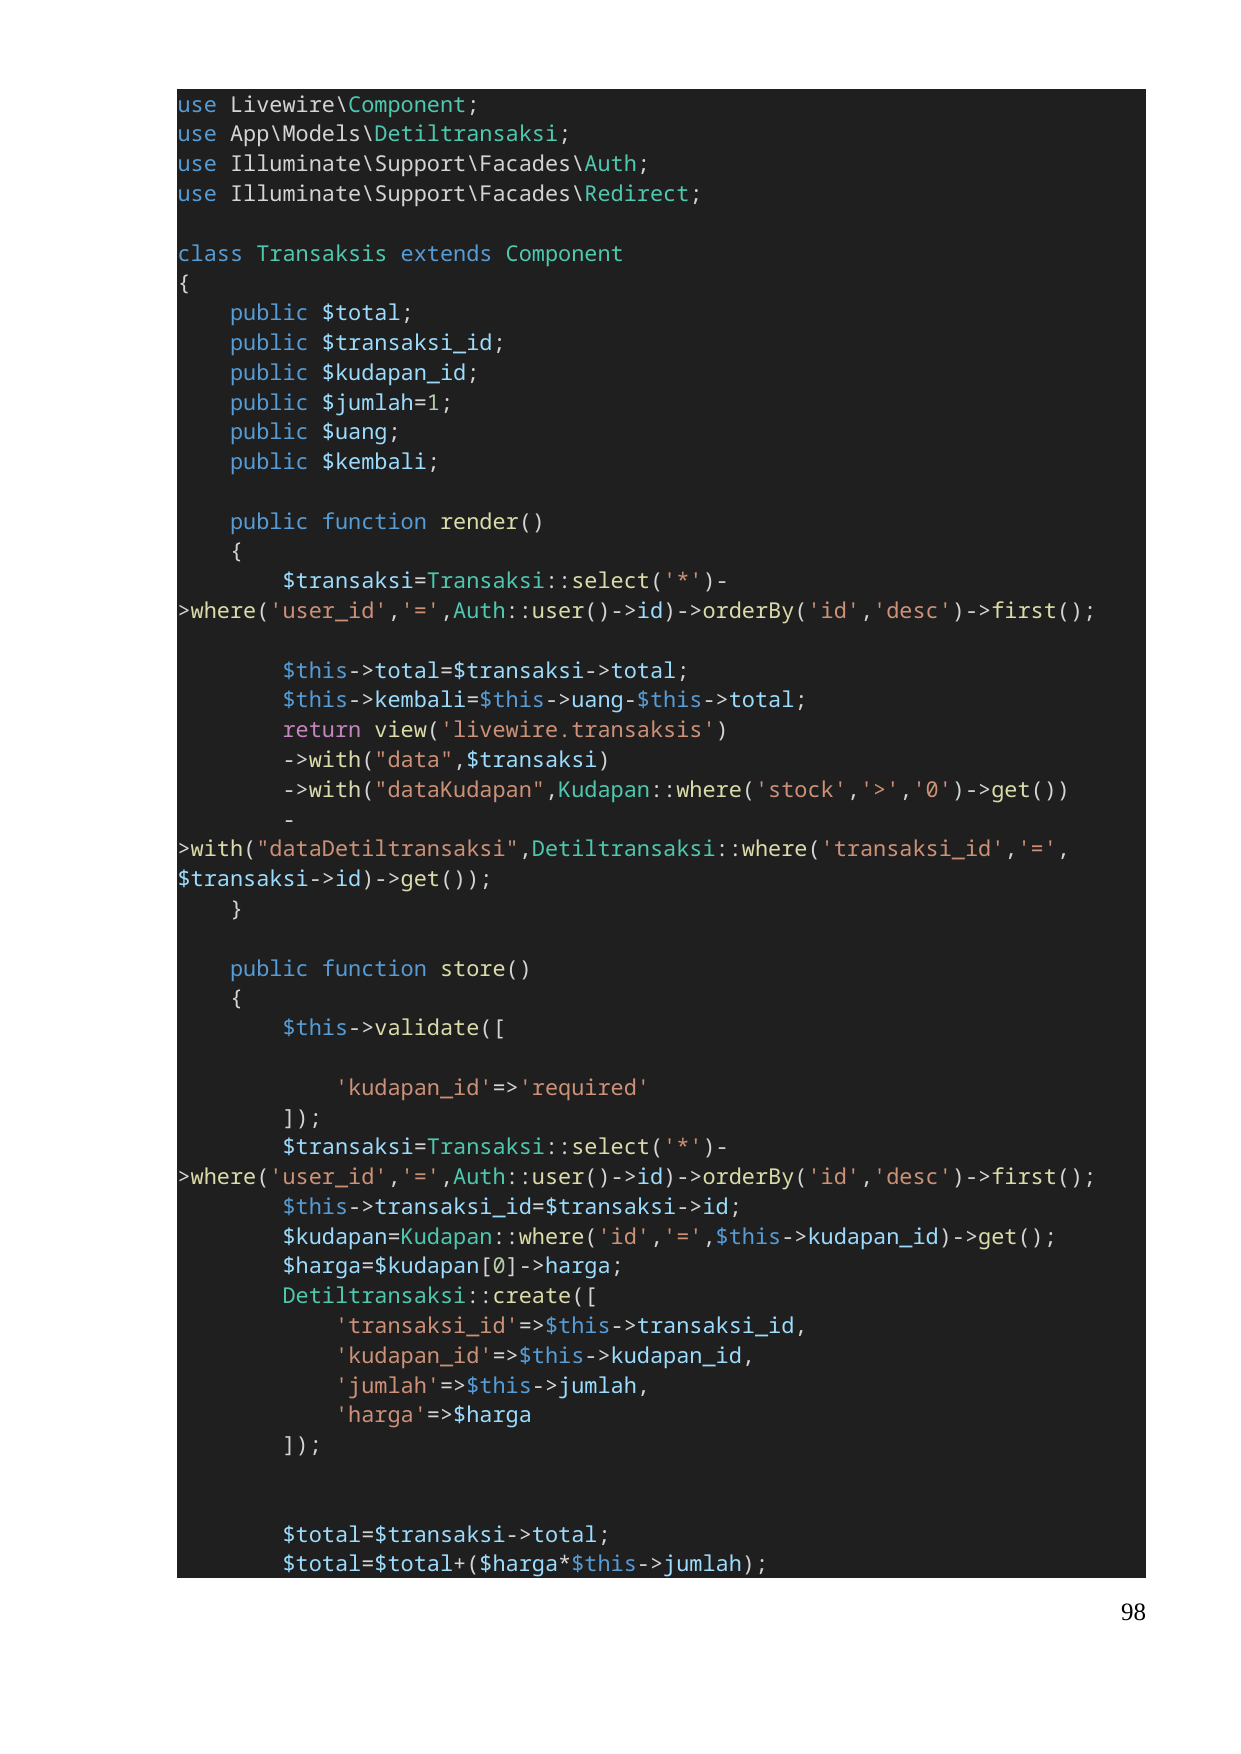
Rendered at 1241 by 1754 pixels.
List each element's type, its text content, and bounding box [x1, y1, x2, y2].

text { [177, 982, 1146, 1012]
text 'harga'=>$harga [177, 1399, 1146, 1429]
text 'transaksi_id'=>$this->transaksi_id, [177, 1310, 1146, 1340]
text 'kudapan_id'=>$this->kudapan_id, [177, 1340, 1146, 1370]
text ->with("data",$transaksi) [177, 744, 1146, 774]
text } [177, 893, 1146, 923]
text $kudapan=Kudapan::where('id','=',$this->kudapan_id)->get(); [177, 1221, 1146, 1251]
text class Transaksis extends Component [177, 238, 1146, 267]
text public function render() [177, 506, 1146, 536]
text public $total; [177, 297, 1146, 327]
text public $uang; [177, 416, 1146, 446]
text public $transaksi_id; [177, 327, 1146, 357]
text $this->total=$transaksi->total; [177, 655, 1146, 684]
text ->with("dataKudapan",Kudapan::where('stock','>','0')->get()) [177, 774, 1146, 804]
text return view('livewire.transaksis') [177, 714, 1146, 744]
text use Illuminate\Support\Facades\Redirect; [177, 178, 1146, 208]
text $total=$transaksi->total; [177, 1519, 1146, 1548]
text $this->kembali=$this->uang-$this->total; [177, 684, 1146, 714]
text public $kudapan_id; [177, 357, 1146, 387]
text $transaksi=Transaksi::select('*')->where('user_id','=',Auth::user()->id)->orderBy('id','desc')->first(); [177, 565, 1146, 625]
text ]); [177, 1102, 1146, 1131]
text 'jumlah'=>$this->jumlah, [177, 1370, 1146, 1399]
text public $kembali; [177, 446, 1146, 476]
text public $jumlah=1; [177, 387, 1146, 416]
text ->with("dataDetiltransaksi",Detiltransaksi::where('transaksi_id','=',$transaksi->id)->get()); [177, 804, 1146, 893]
text use Illuminate\Support\Facades\Auth; [177, 148, 1146, 178]
text $total=$total+($harga*$this->jumlah); [177, 1548, 1146, 1578]
text Detiltransaksi::create([ [177, 1280, 1146, 1310]
text use App\Models\Detiltransaksi; [177, 118, 1146, 148]
text { [177, 536, 1146, 565]
text ]); [177, 1429, 1146, 1459]
text $this->transaksi_id=$transaksi->id; [177, 1191, 1146, 1221]
text $harga=$kudapan[0]->harga; [177, 1251, 1146, 1280]
text use Livewire\Component; [177, 89, 1146, 118]
text { [177, 267, 1146, 297]
text $transaksi=Transaksi::select('*')->where('user_id','=',Auth::user()->id)->orderBy('id','desc')->first(); [177, 1131, 1146, 1191]
text public function store() [177, 953, 1146, 982]
text $this->validate([ [177, 1012, 1146, 1042]
text 'kudapan_id'=>'required' [177, 1072, 1146, 1102]
